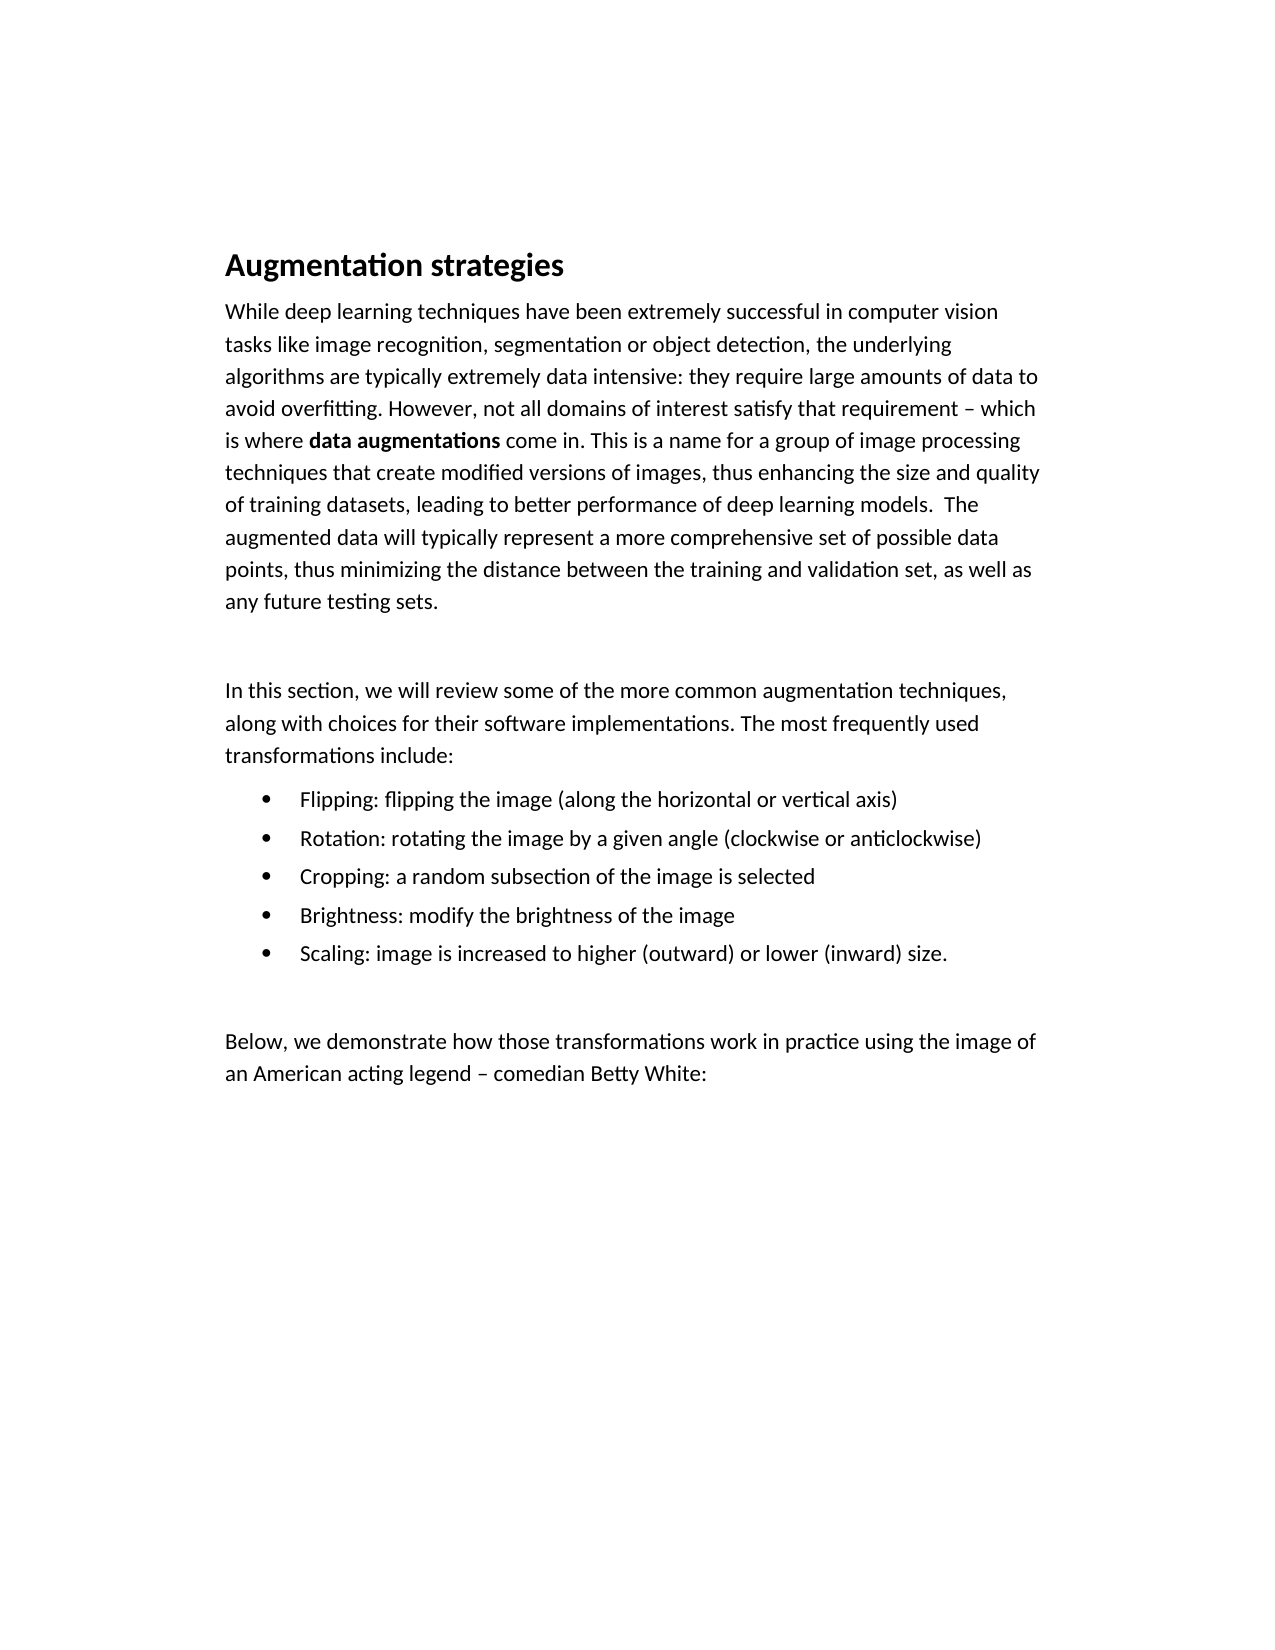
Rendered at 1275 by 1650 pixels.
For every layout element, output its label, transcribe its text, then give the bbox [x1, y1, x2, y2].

text Scaling: image is increased to higher (outward) or lower (inward) size. [262, 939, 1012, 967]
text Below, we demonstrate how those transformations work in practice using the image of an American acting legend – comedian Betty White: [225, 1027, 1050, 1087]
text Flipping: flipping the image (along the horizontal or vertical axis) [262, 786, 1012, 814]
subtitle Augmentation strategies [225, 244, 1050, 285]
text Cropping: a random subsection of the image is selected [262, 862, 1012, 891]
text Brightness: modify the brightness of the image [262, 901, 1012, 929]
text While deep learning techniques have been extremely successful in computer vision tasks like image recognition, segmentation or object detection, the underlying algorithms are typically extremely data intensive: they require large amounts of data to avoid overfitting. However, not all domains of interest satisfy that requirement – which is where data augmentations come in. This is a name for a group of image processing techniques that create modified versions of images, thus enhancing the size and quality of training datasets, leading to better performance of deep learning models. The augmented data will typically represent a more comprehensive set of possible data points, thus minimizing the distance between the training and validation set, as well as any future testing sets. [225, 297, 1050, 615]
text Rotation: rotating the image by a given angle (clockwise or anticlockwise) [262, 824, 1012, 852]
text In this section, we will review some of the more common augmentation techniques, along with choices for their software implementations. The most frequently used transformations include: [225, 677, 1050, 769]
